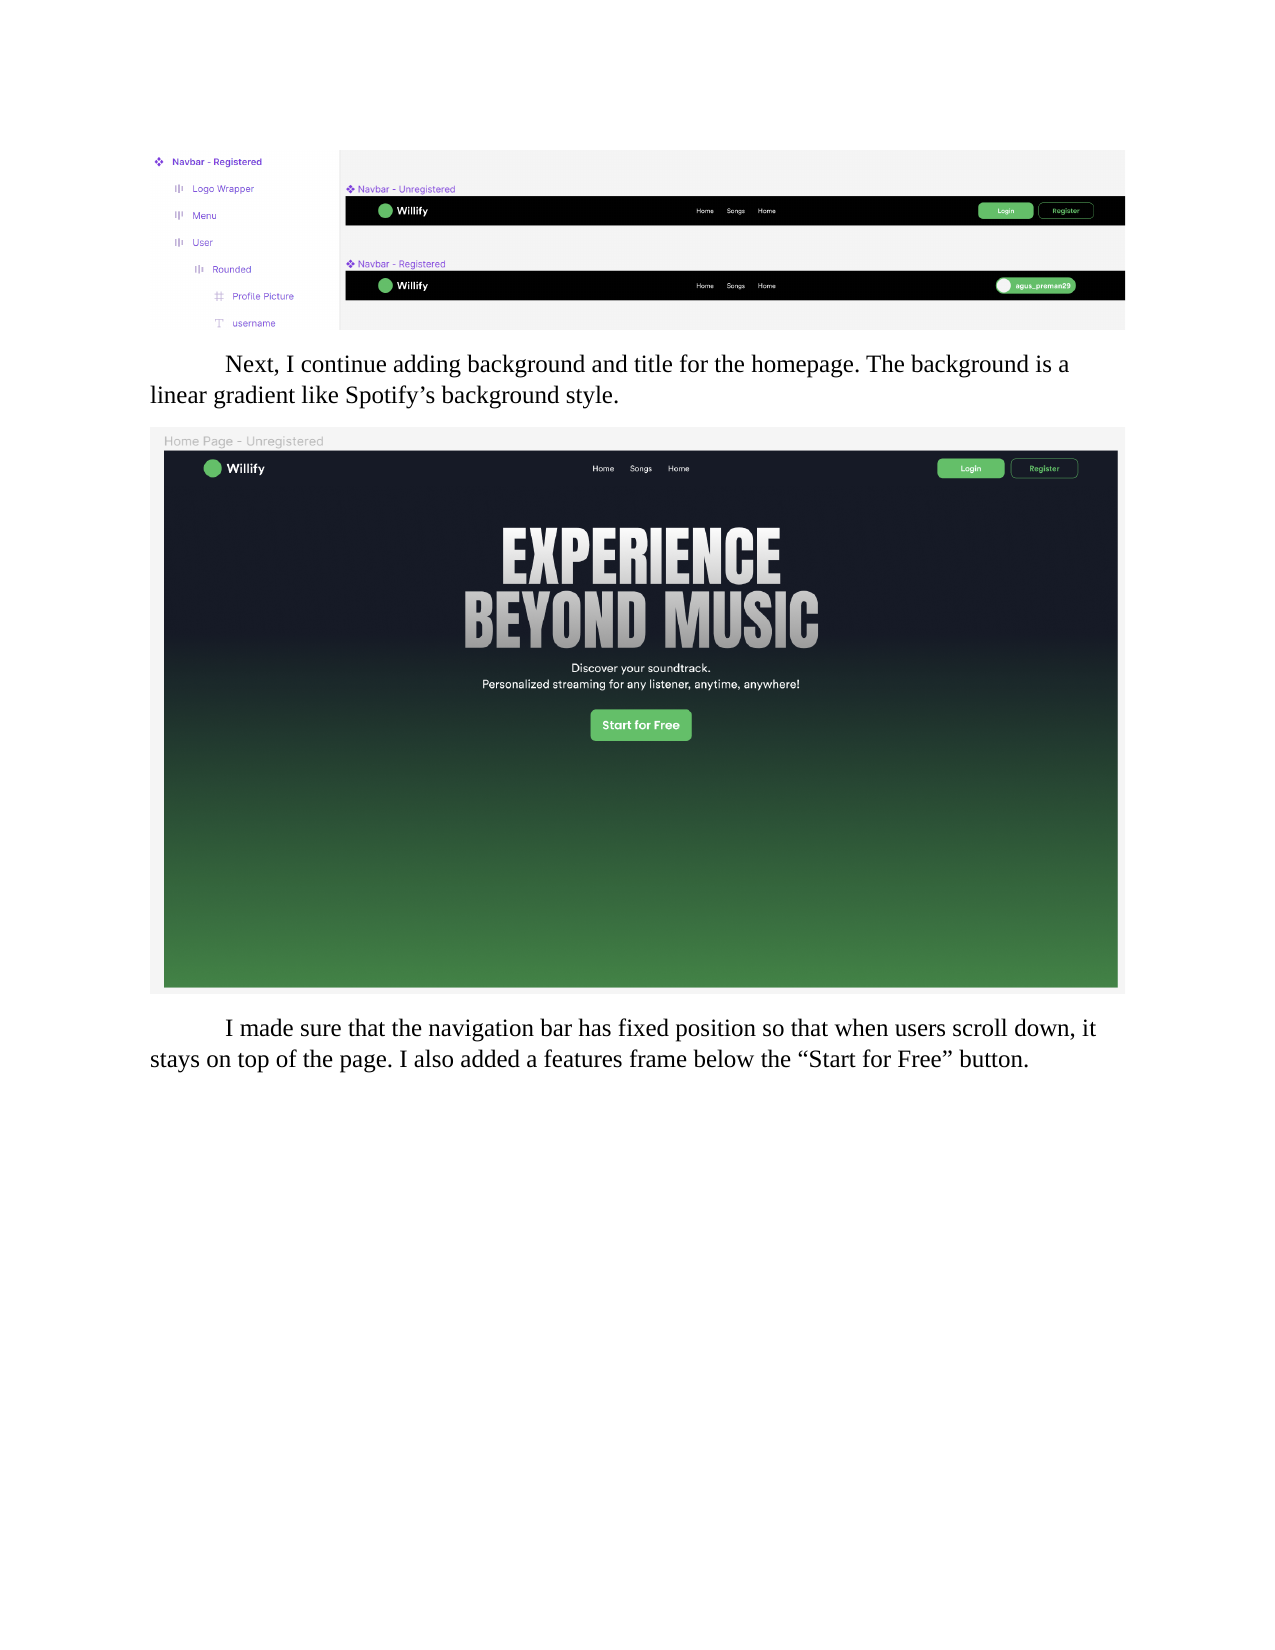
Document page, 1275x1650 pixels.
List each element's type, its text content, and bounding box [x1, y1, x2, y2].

picture [150, 150, 1125, 330]
text I made sure that the navigation bar has fixed position so that when users scroll down, it stays on top of the page. I also added a features frame below the “Start for Free” button. [150, 1013, 1125, 1072]
text Next, I continue adding background and title for the homepage. The background is a linear gradient like Spotify’s background style. [150, 349, 1125, 409]
picture [150, 427, 1125, 994]
